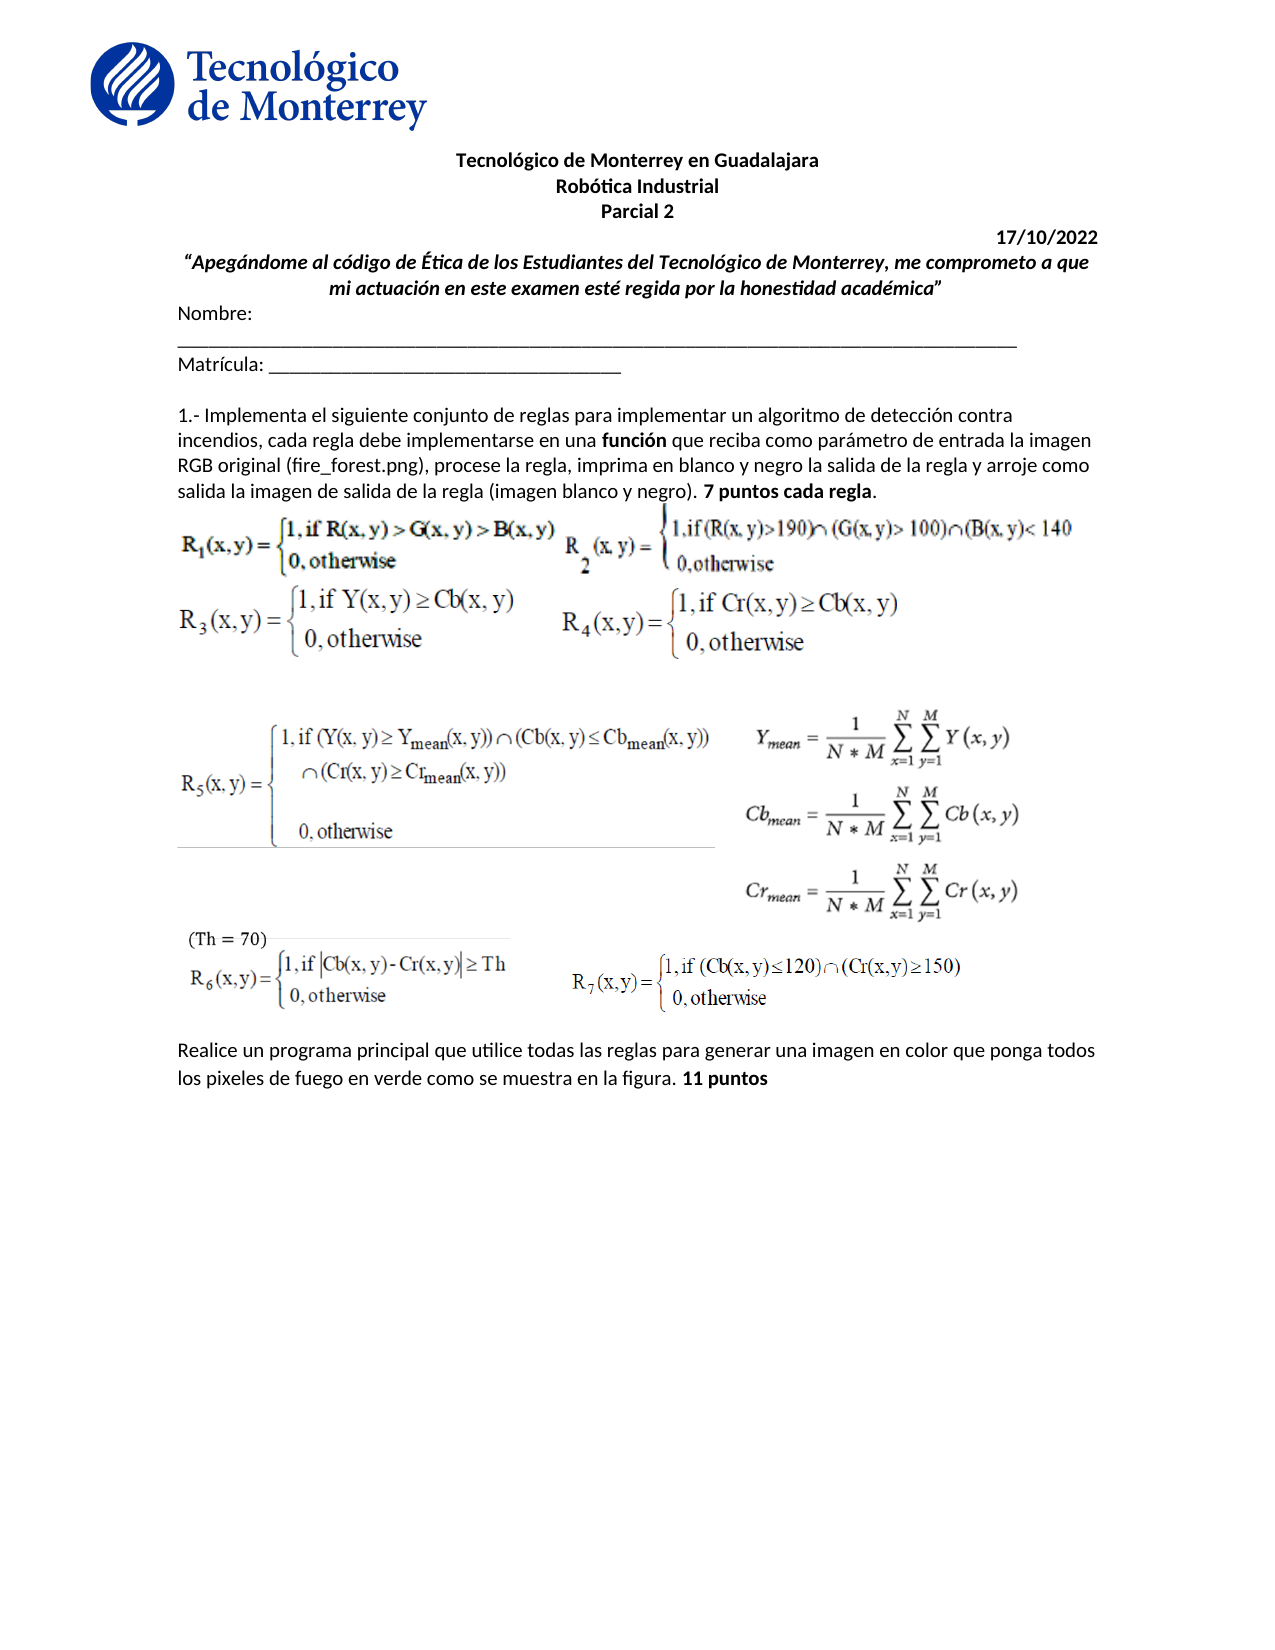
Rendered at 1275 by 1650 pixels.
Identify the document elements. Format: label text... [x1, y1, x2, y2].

text Robótica Industrial [177, 173, 1098, 198]
picture [177, 658, 725, 1013]
text 1.- Implementa el siguiente conjunto de reglas para implementar un algoritmo de detección contra incendios, cada regla debe implementarse en una función que reciba como parámetro de entrada la imagen RGB original (fire_forest.png), procese la regla, imprima en blanco y negro la salida de la regla y arroje como salida la imagen de salida de la regla (imagen blanco y negro). 7 puntos cada regla. [177, 402, 1098, 503]
text Matrícula: __________________________________ [177, 351, 1098, 376]
text Parcial 2 [177, 198, 1098, 224]
picture [90, 42, 428, 131]
picture [571, 947, 966, 1013]
picture [735, 700, 1021, 928]
text “Apegándome al código de Ética de los Estudiantes del Tecnológico de Monterrey, me comprometo a que mi actuación en este examen esté regida por la honestidad académica” [177, 249, 1098, 300]
text 17/10/2022 [177, 224, 1098, 249]
text Realice un programa principal que utilice todas las reglas para generar una imagen en color que ponga todos los pixeles de fuego en verde como se muestra en la figura. 11 puntos [177, 1037, 1098, 1090]
text Tecnológico de Monterrey en Guadalajara [177, 148, 1098, 173]
text Nombre: _________________________________________________________________________________ [177, 300, 1098, 351]
